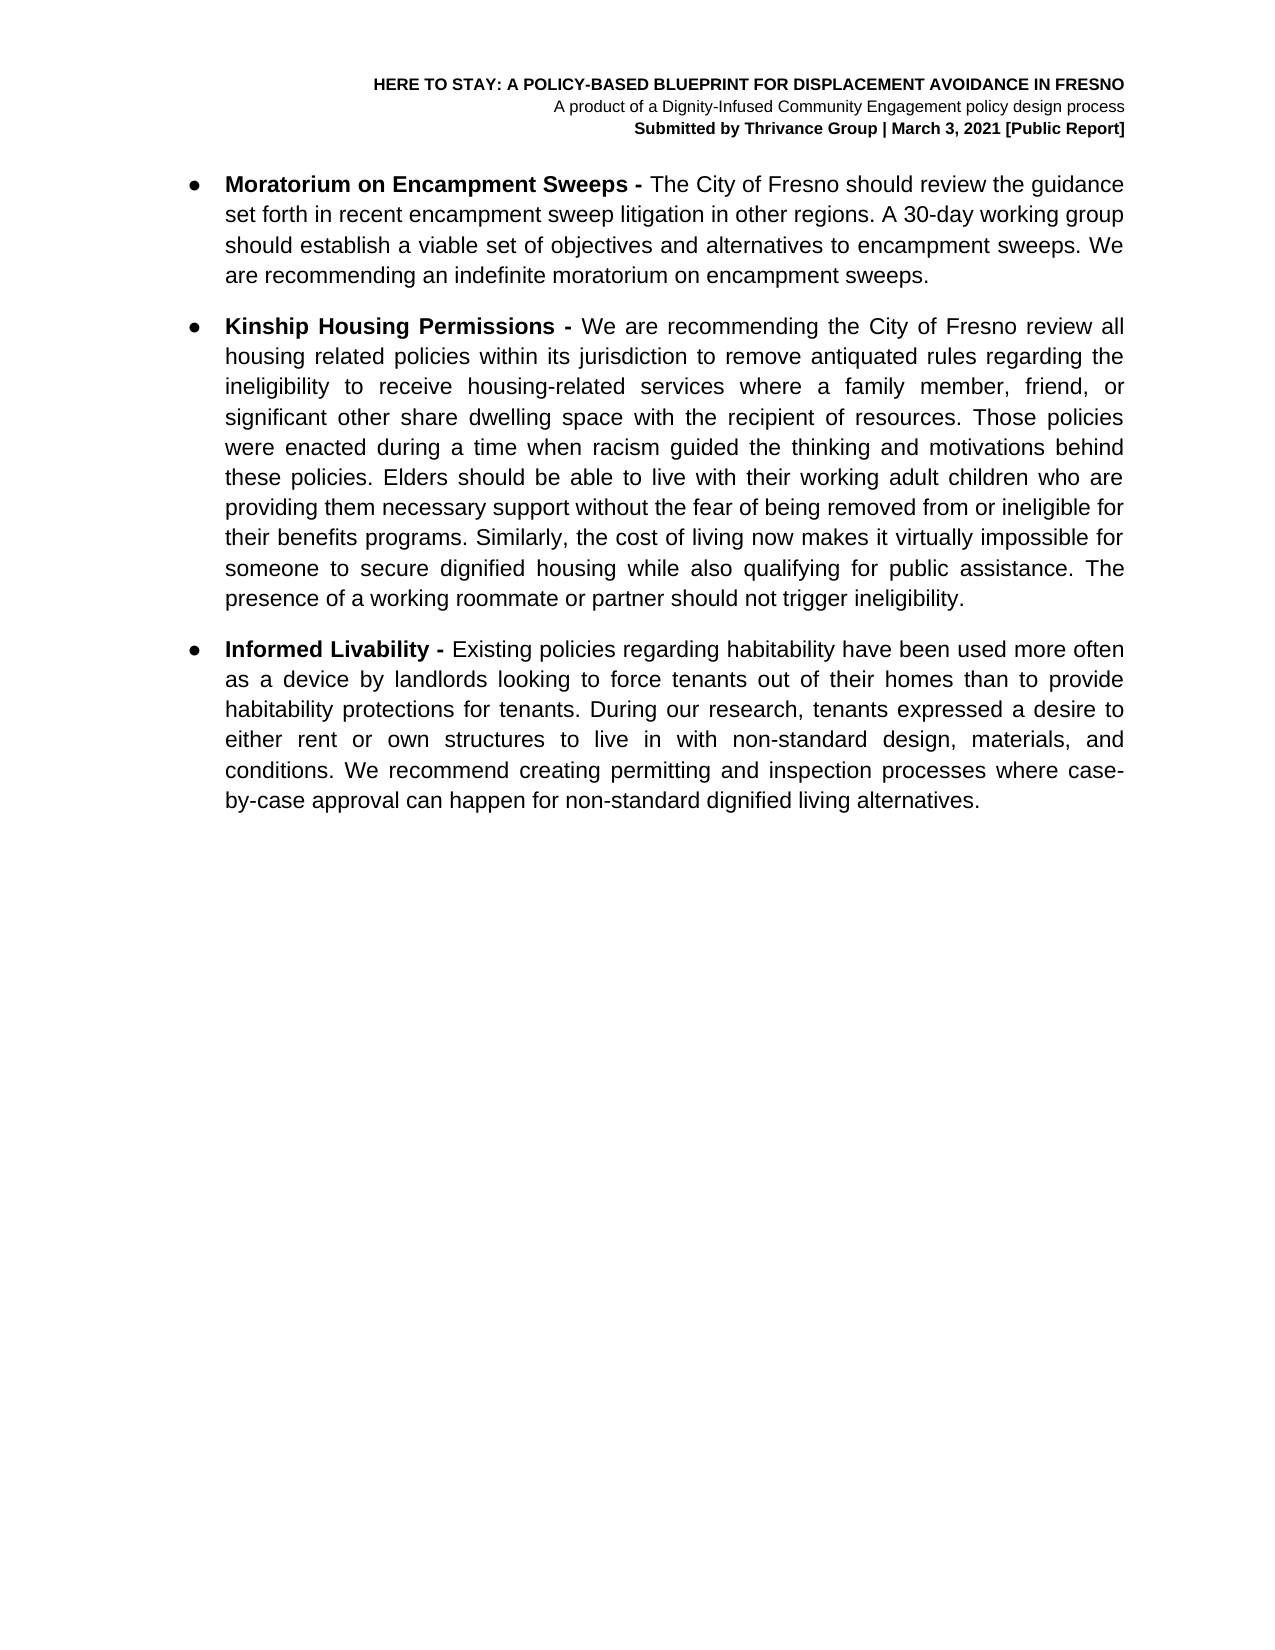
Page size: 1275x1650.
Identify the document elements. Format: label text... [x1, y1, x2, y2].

list Informed Livability - Existing policies regarding habitability have been used more often as a device by landlords looking to force tenants out of their homes than to provide habitability protections for tenants. During our research, tenants expressed a desire to either rent or own structures to live in with non-standard design, materials, and conditions. We recommend creating permitting and inspection processes where case-by-case approval can happen for non-standard dignified living alternatives. [187, 636, 1125, 813]
list Moratorium on Encampment Sweeps - The City of Fresno should review the guidance set forth in recent encampment sweep litigation in other regions. A 30-day working group should establish a viable set of objectives and alternatives to encampment sweeps. We are recommending an indefinite moratorium on encampment sweeps. [187, 171, 1125, 288]
list Kinship Housing Permissions - We are recommending the City of Fresno review all housing related policies within its jurisdiction to remove antiquated rules regarding the ineligibility to receive housing-related services where a family member, friend, or significant other share dwelling space with the recipient of resources. Those policies were enacted during a time when racism guided the thinking and motivations behind these policies. Elders should be able to live with their working adult children who are providing them necessary support without the fear of being removed from or ineligible for their benefits programs. Similarly, the cost of living now makes it virtually impossible for someone to secure dignified housing while also qualifying for public assistance. The presence of a working roommate or partner should not trigger ineligibility. [187, 313, 1125, 611]
